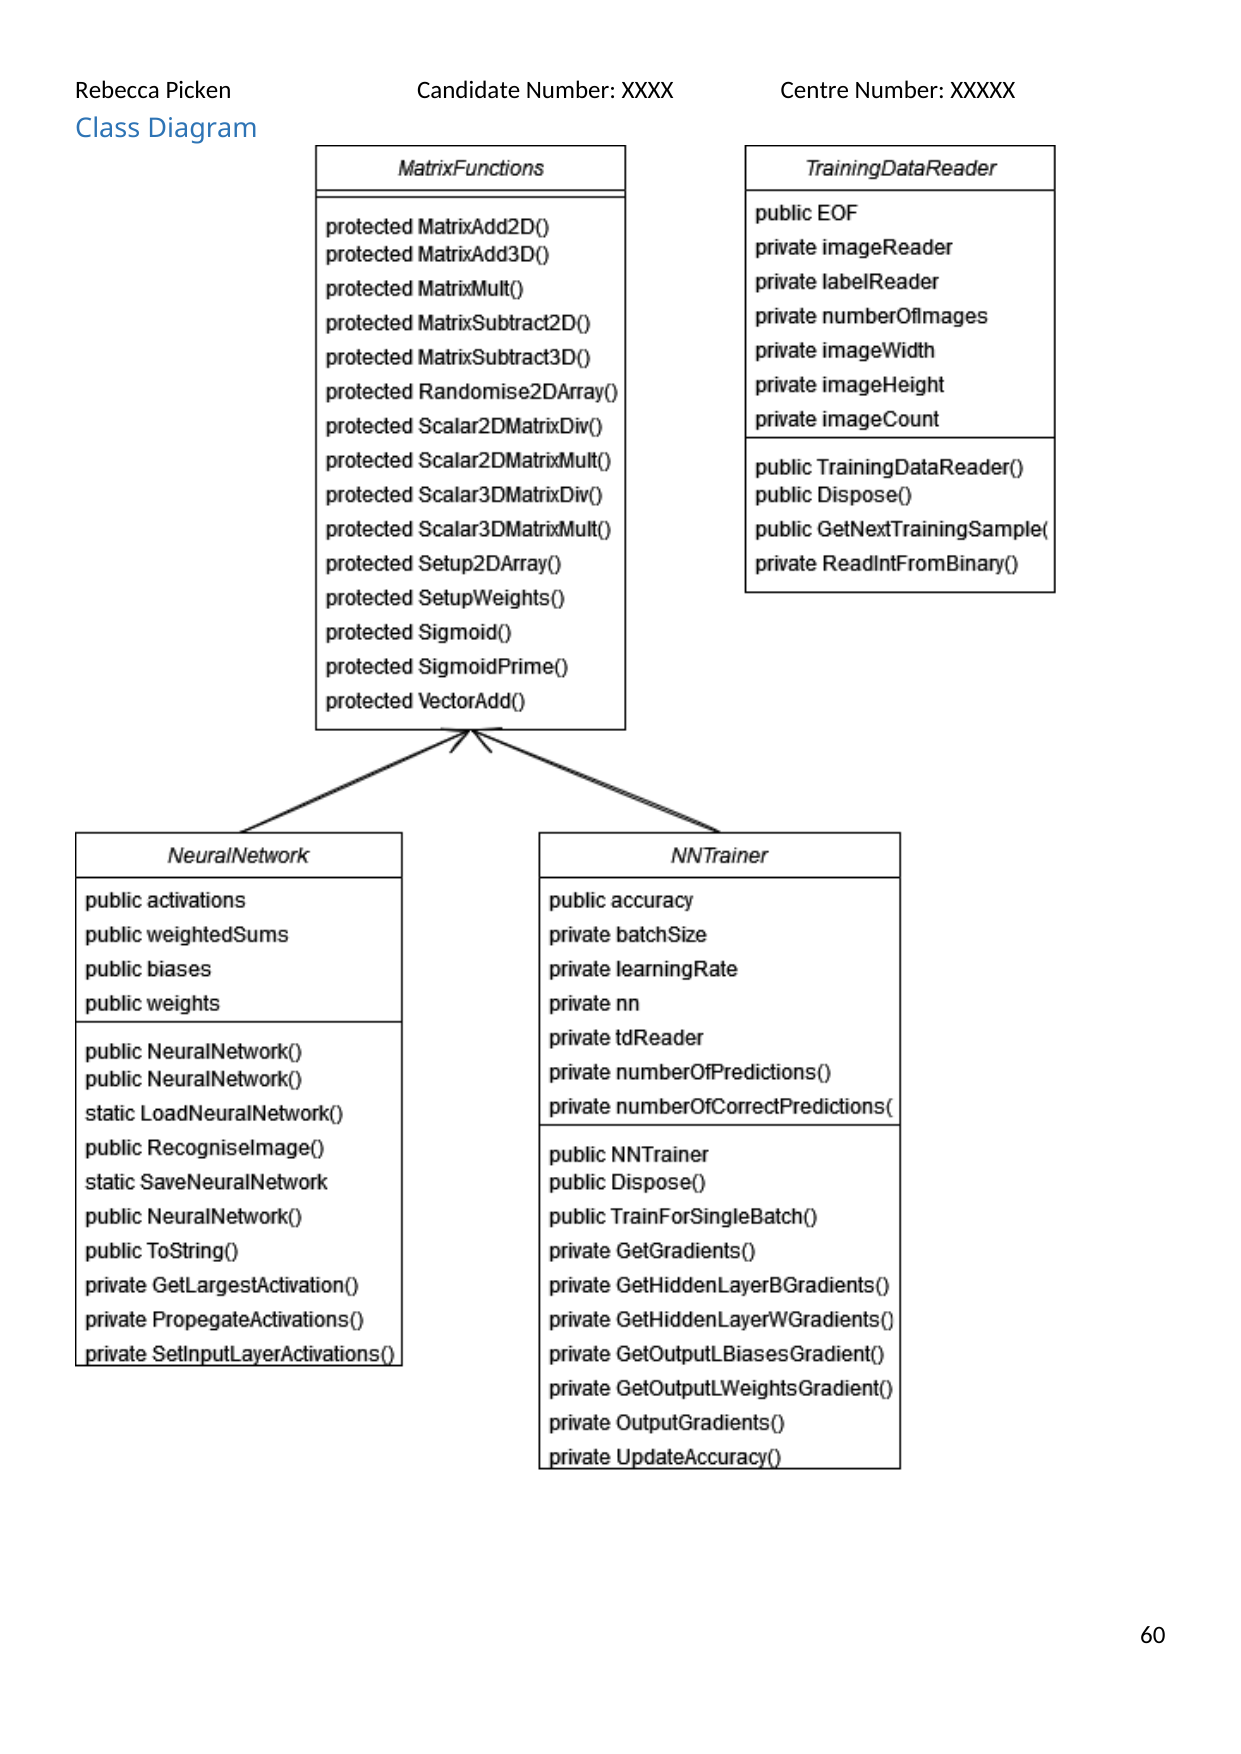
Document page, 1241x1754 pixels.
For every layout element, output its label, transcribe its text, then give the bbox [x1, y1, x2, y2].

subtitle Class Diagram [75, 108, 1165, 145]
picture [75, 145, 1056, 1475]
